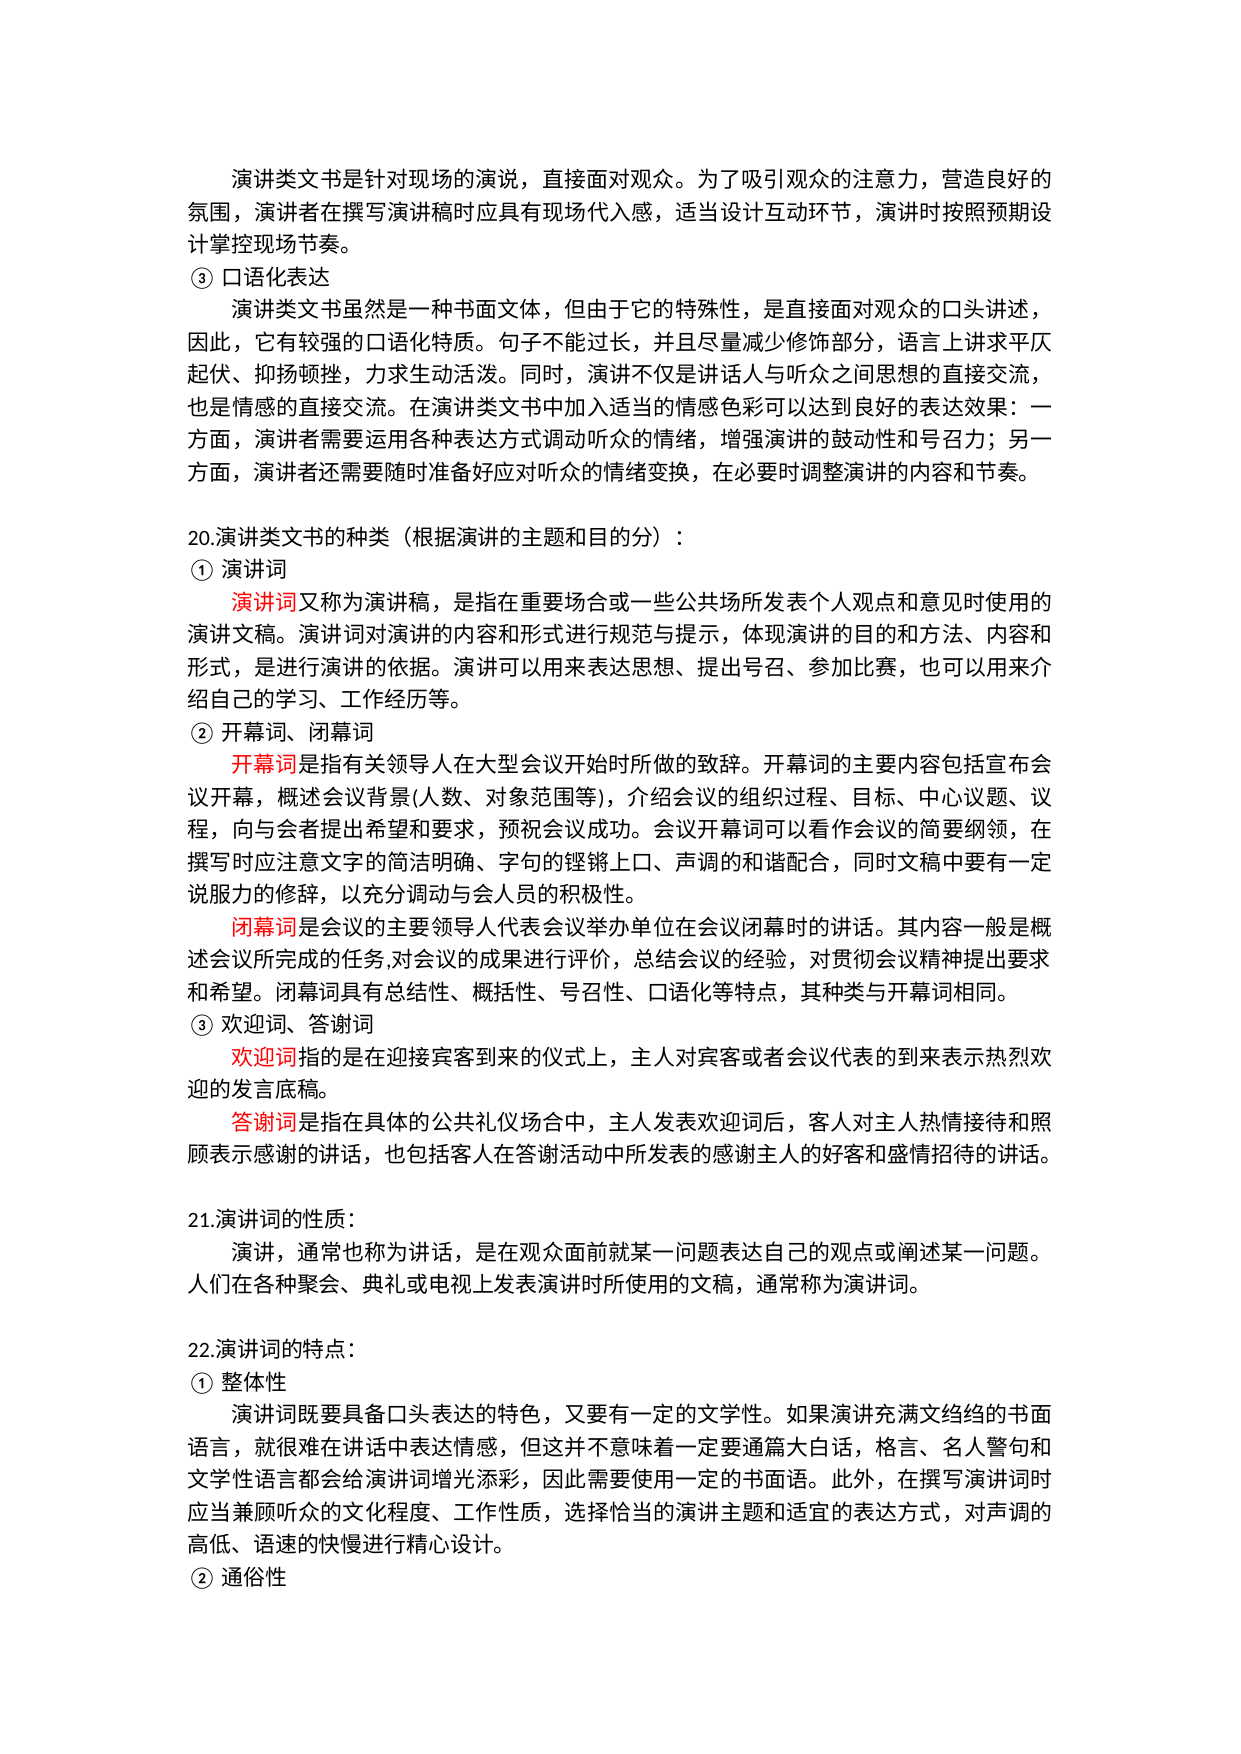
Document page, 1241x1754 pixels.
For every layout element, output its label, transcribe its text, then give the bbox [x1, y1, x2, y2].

text 演讲词又称为演讲稿，是指在重要场合或一些公共场所发表个人观点和意见时使用的演讲文稿。演讲词对演讲的内容和形式进行规范与提示，体现演讲的目的和方法、内容和形式，是进行演讲的依据。演讲可以用来表达思想、提出号召、参加比赛，也可以用来介绍自己的学习、工作经历等。 [187, 584, 1053, 714]
text 开幕词是指有关领导人在大型会议开始时所做的致辞。开幕词的主要内容包括宣布会议开幕，概述会议背景(人数、对象范围等)，介绍会议的组织过程、目标、中心议题、议程，向与会者提出希望和要求，预祝会议成功。会议开幕词可以看作会议的简要纲领，在撰写时应注意文字的简洁明确、字句的铿锵上口、声调的和谐配合，同时文稿中要有一定说服力的修辞，以充分调动与会人员的积极性。 [187, 747, 1053, 909]
text ③欢迎词、答谢词 [187, 1007, 1053, 1039]
text 演讲，通常也称为讲话，是在观众面前就某一问题表达自己的观点或阐述某一问题。人们在各种聚会、典礼或电视上发表演讲时所使用的文稿，通常称为演讲词。 [187, 1234, 1053, 1299]
text 演讲类文书是针对现场的演说，直接面对观众。为了吸引观众的注意力，营造良好的氛围，演讲者在撰写演讲稿时应具有现场代入感，适当设计互动环节，演讲时按照预期设计掌控现场节奏。 [187, 162, 1053, 259]
text 22.演讲词的特点： [187, 1332, 1053, 1364]
text ③口语化表达 [187, 259, 1053, 292]
text 21.演讲词的性质： [187, 1202, 1053, 1234]
text 闭幕词是会议的主要领导人代表会议举办单位在会议闭幕时的讲话。其内容一般是概述会议所完成的任务,对会议的成果进行评价，总结会议的经验，对贯彻会议精神提出要求和希望。闭幕词具有总结性、概括性、号召性、口语化等特点，其种类与开幕词相同。 [187, 909, 1053, 1007]
text 答谢词是指在具体的公共礼仪场合中，主人发表欢迎词后，客人对主人热情接待和照顾表示感谢的讲话，也包括客人在答谢活动中所发表的感谢主人的好客和盛情招待的讲话。 [187, 1104, 1053, 1169]
text 演讲词既要具备口头表达的特色，又要有一定的文学性。如果演讲充满文绉绉的书面语言，就很难在讲话中表达情感，但这并不意味着一定要通篇大白话，格言、名人警句和文学性语言都会给演讲词增光添彩，因此需要使用一定的书面语。此外，在撰写演讲词时，应当兼顾听众的文化程度、工作性质，选择恰当的演讲主题和适宜的表达方式，对声调的高低、语速的快慢进行精心设计。 [187, 1397, 1053, 1559]
text ①演讲词 [187, 552, 1053, 584]
text 演讲类文书虽然是一种书面文体，但由于它的特殊性，是直接面对观众的口头讲述，因此，它有较强的口语化特质。句子不能过长，并且尽量减少修饰部分，语言上讲求平仄起伏、抑扬顿挫，力求生动活泼。同时，演讲不仅是讲话人与听众之间思想的直接交流，也是情感的直接交流。在演讲类文书中加入适当的情感色彩可以达到良好的表达效果：一方面，演讲者需要运用各种表达方式调动听众的情绪，增强演讲的鼓动性和号召力；另一方面，演讲者还需要随时准备好应对听众的情绪变换，在必要时调整演讲的内容和节奏。 [187, 292, 1053, 487]
text ②通俗性 [187, 1559, 1053, 1592]
text 欢迎词指的是在迎接宾客到来的仪式上，主人对宾客或者会议代表的到来表示热烈欢迎的发言底稿。 [187, 1039, 1053, 1104]
text ②开幕词、闭幕词 [187, 714, 1053, 747]
text ①整体性 [187, 1364, 1053, 1397]
text 20.演讲类文书的种类（根据演讲的主题和目的分）： [187, 519, 1053, 552]
